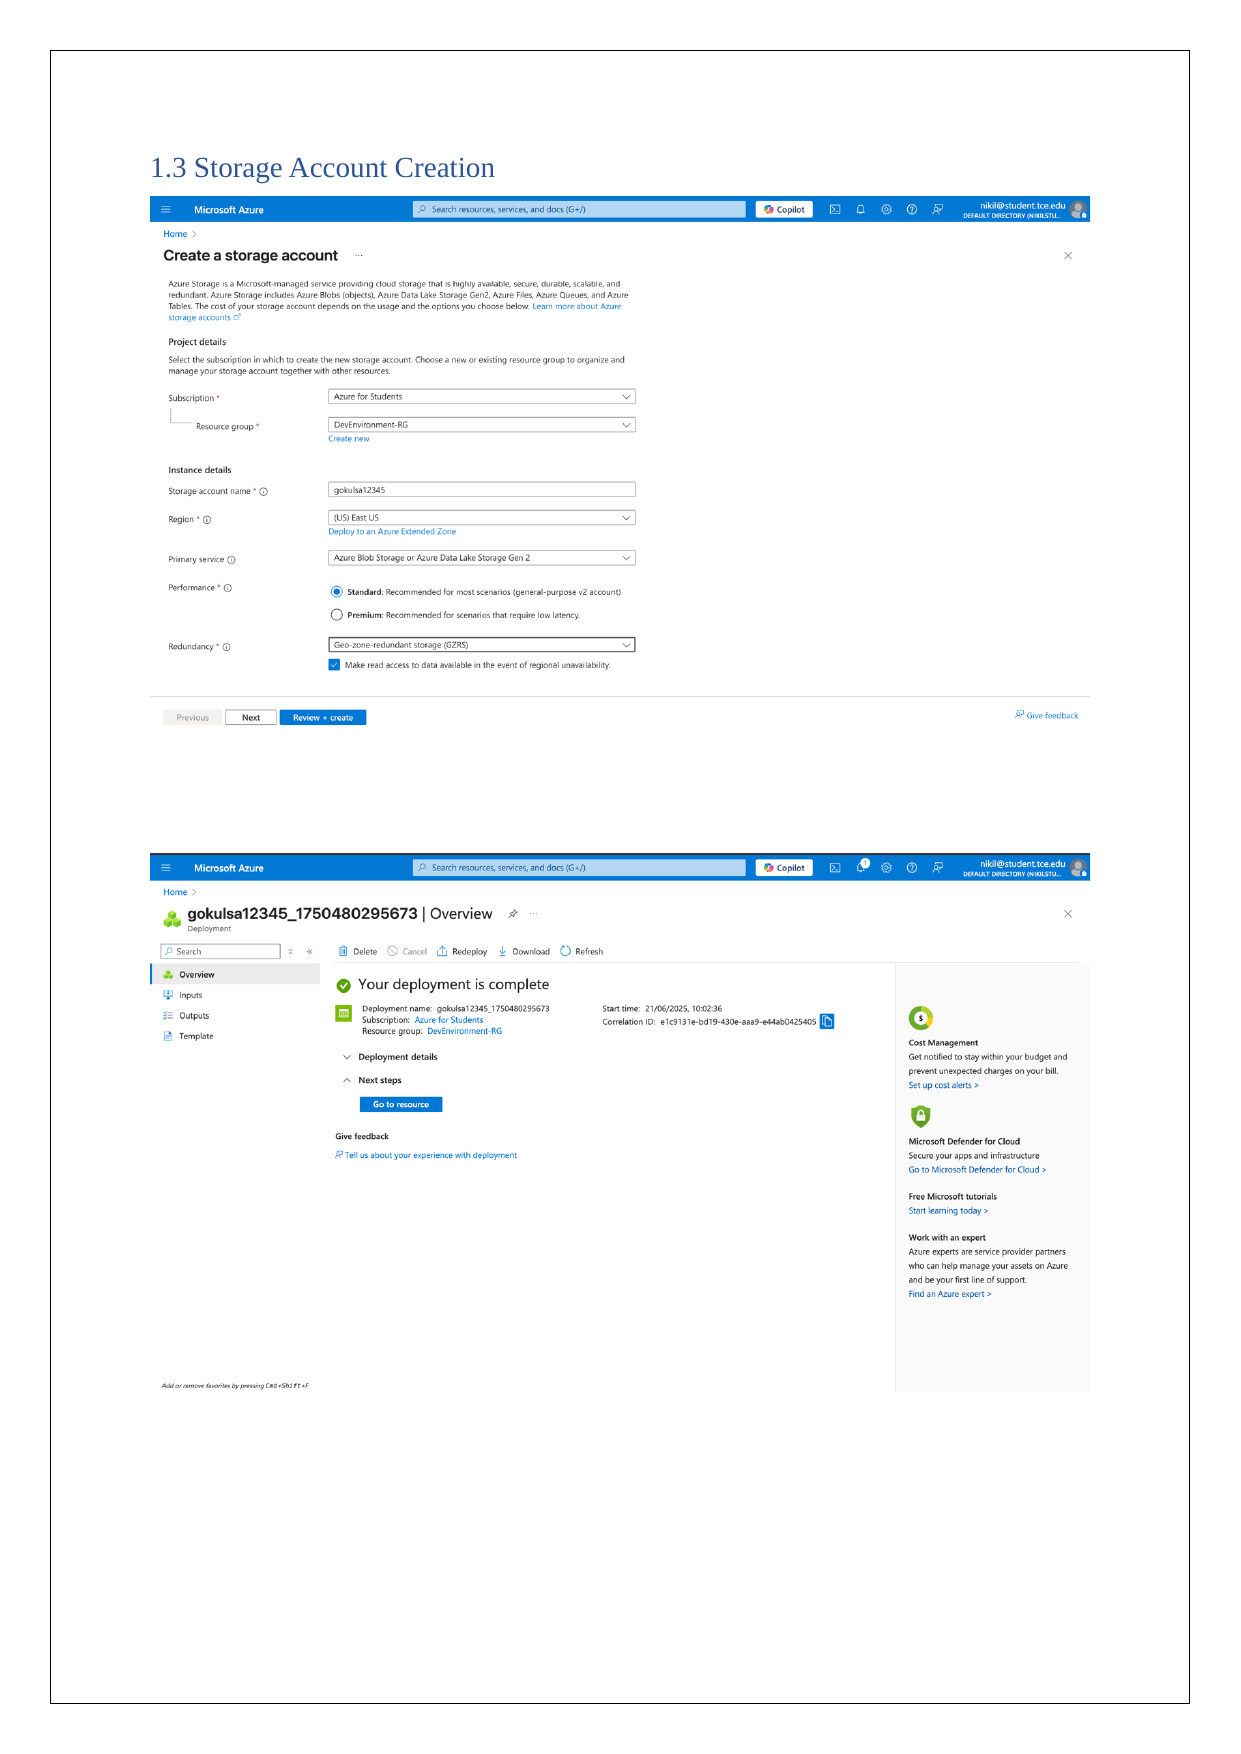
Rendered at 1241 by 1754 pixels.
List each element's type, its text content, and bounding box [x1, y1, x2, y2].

picture [150, 853, 1091, 1392]
picture [150, 196, 1091, 734]
subtitle 1.3 Storage Account Creation [150, 150, 1090, 183]
